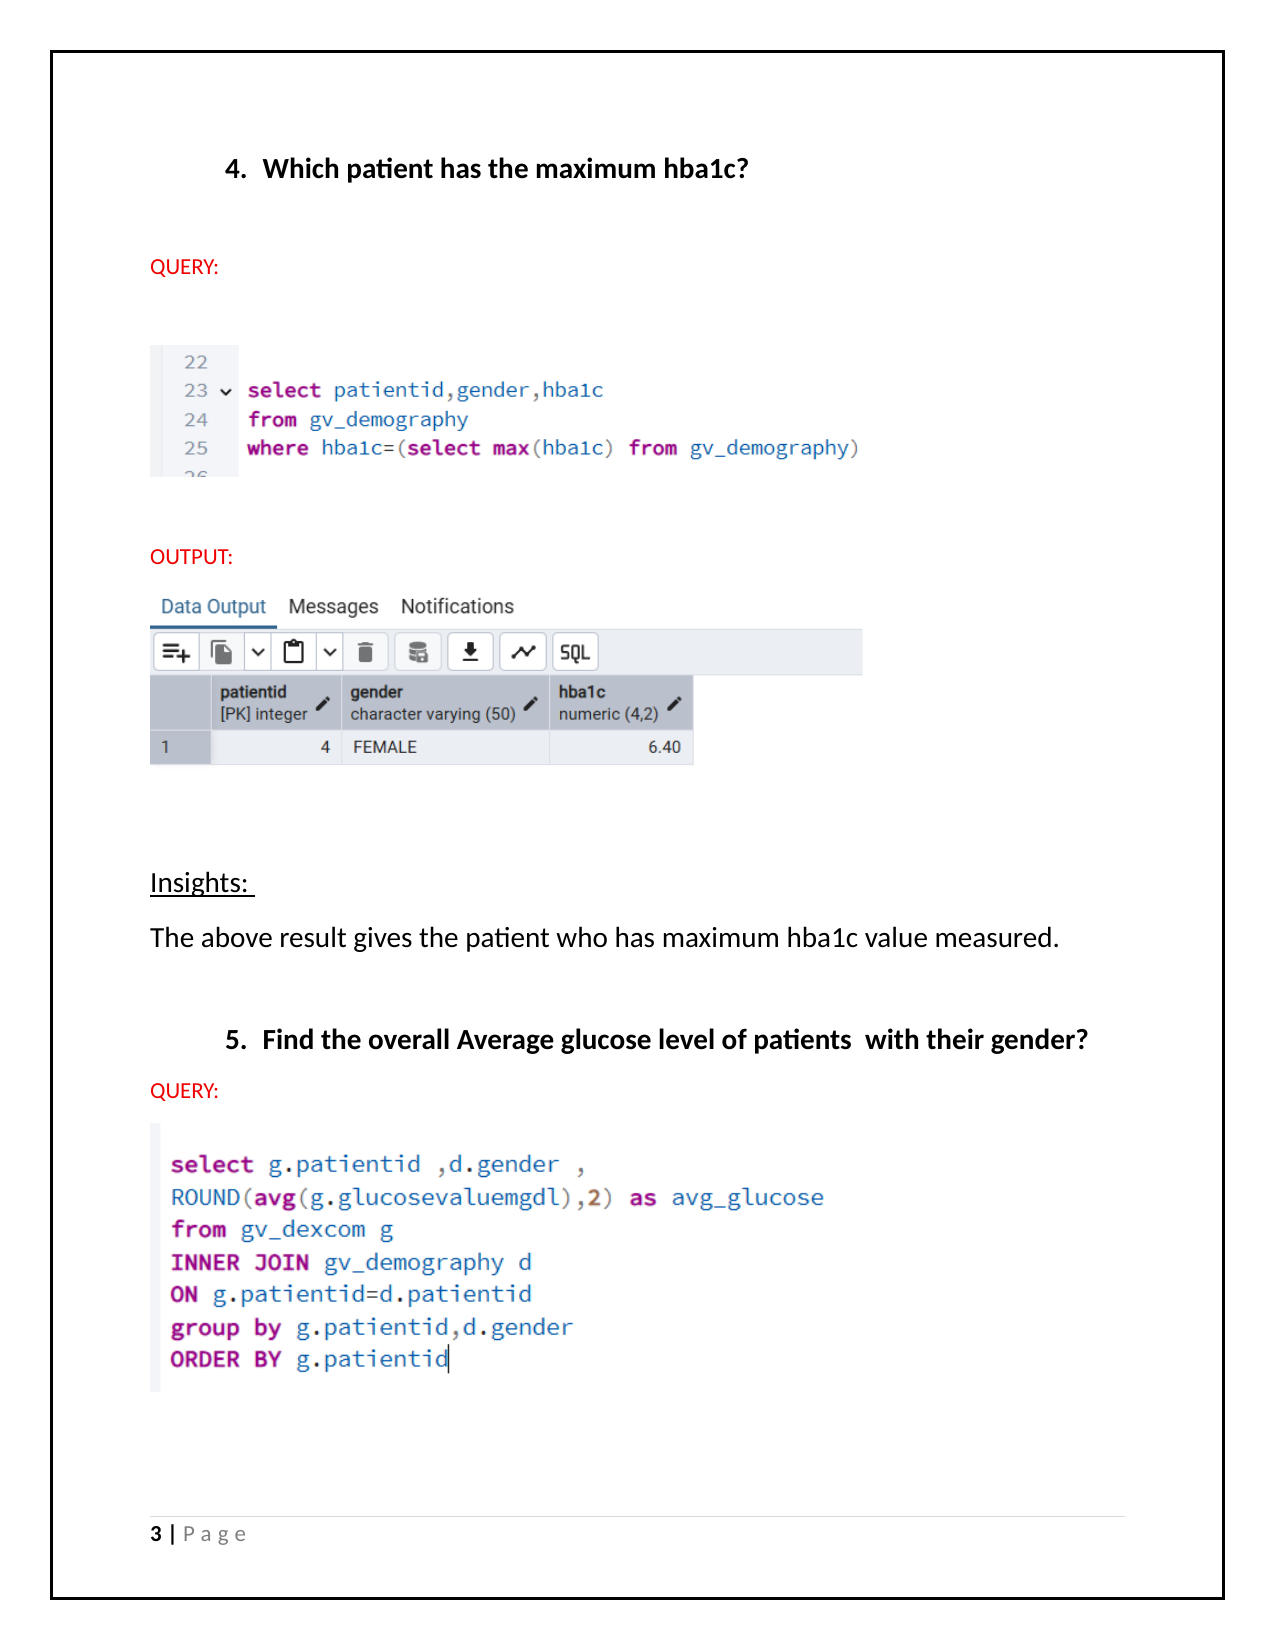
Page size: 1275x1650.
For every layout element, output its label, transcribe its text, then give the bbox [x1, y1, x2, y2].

picture [150, 345, 1023, 477]
text Insights: [150, 864, 1125, 900]
list Find the overall Average glucose level of patients with their gender? [225, 1021, 1125, 1057]
text QUERY: [150, 1076, 1125, 1104]
picture [150, 1123, 1125, 1392]
picture [150, 589, 863, 846]
list Which patient has the maximum hba1c? [225, 150, 1125, 186]
text The above result gives the patient who has maximum hba1c value measured. [150, 919, 1125, 955]
text QUERY: [150, 252, 1125, 280]
text OUTPUT: [150, 542, 1125, 570]
